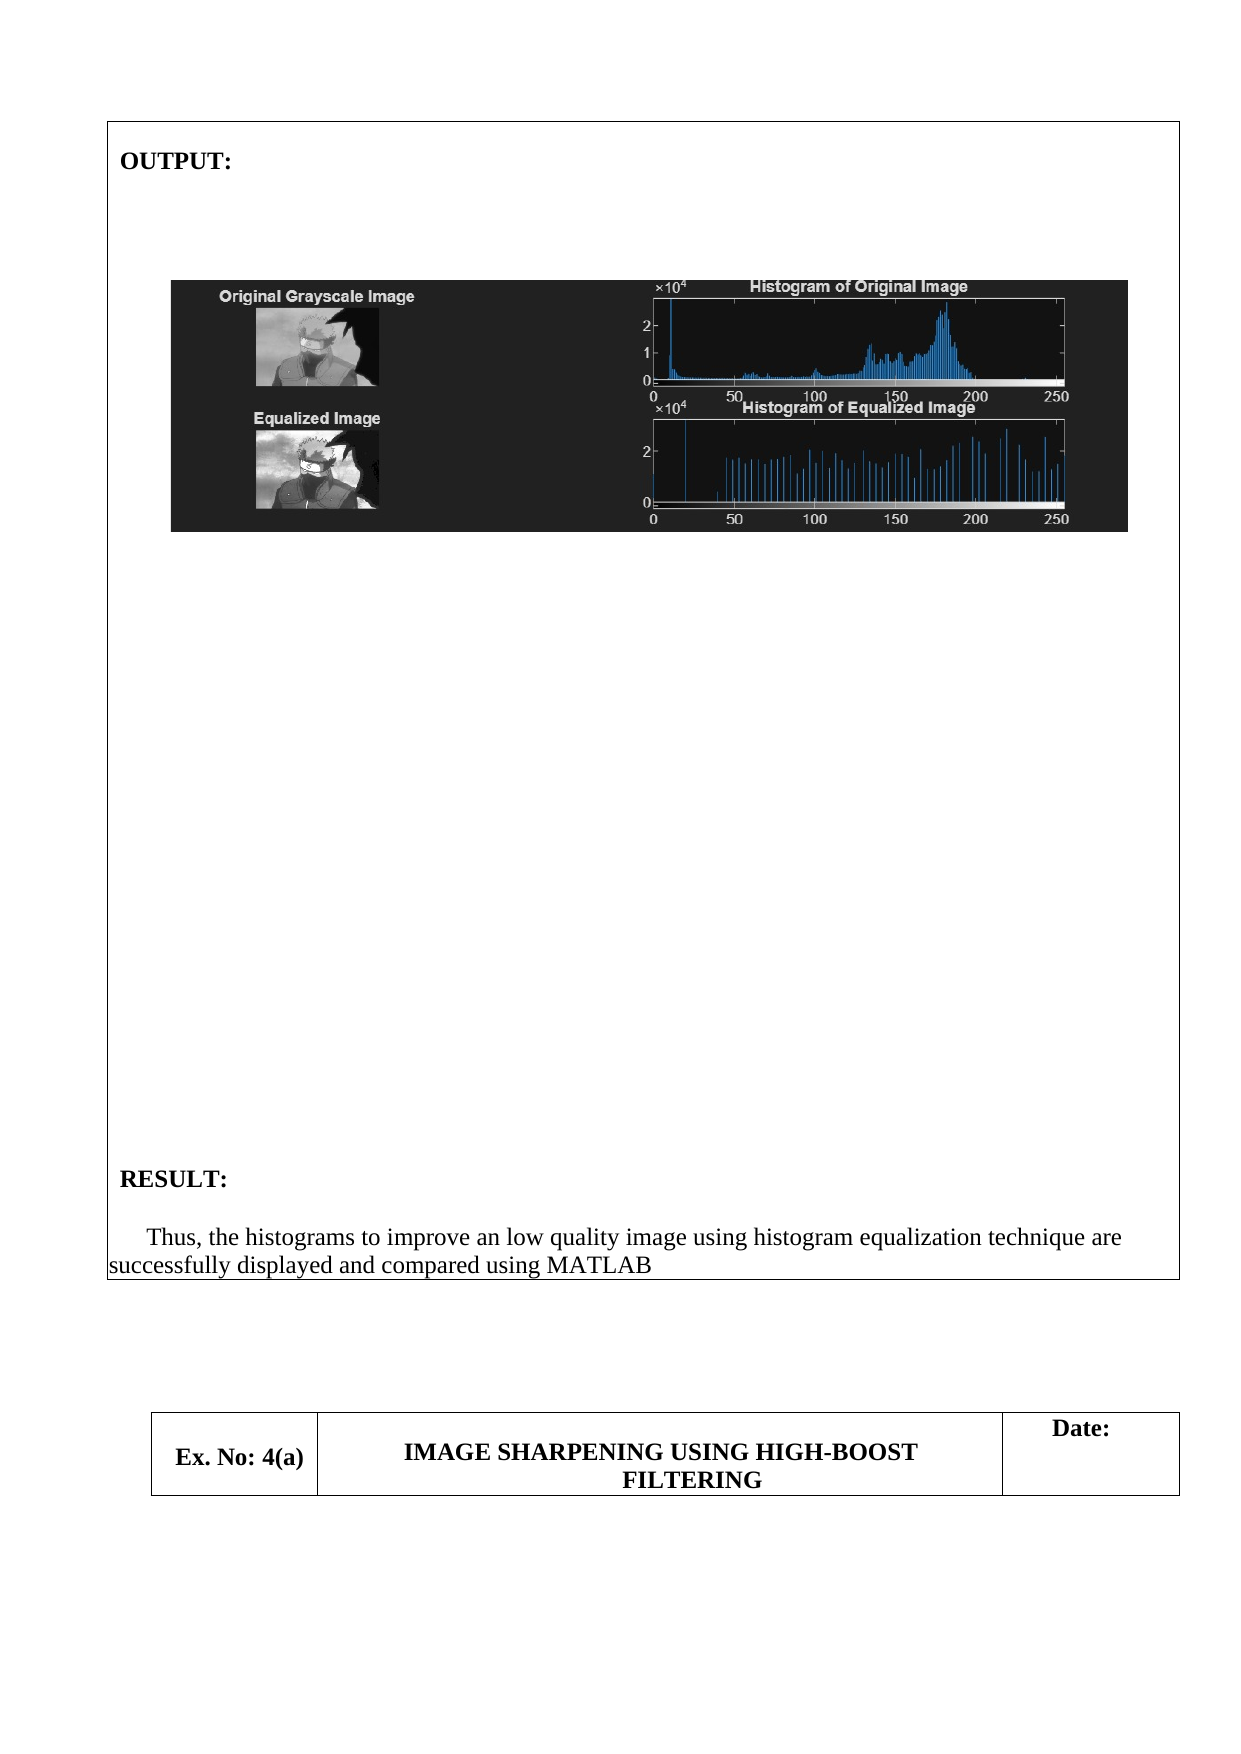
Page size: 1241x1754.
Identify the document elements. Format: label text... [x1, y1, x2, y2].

picture [170, 280, 1128, 532]
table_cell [108, 122, 1179, 1279]
table_header Ex. No: 4(a) [152, 1413, 317, 1495]
table_header Date: [1003, 1413, 1179, 1495]
table_header IMAGE SHARPENING USING HIGH-BOOST FILTERING [318, 1413, 1002, 1495]
